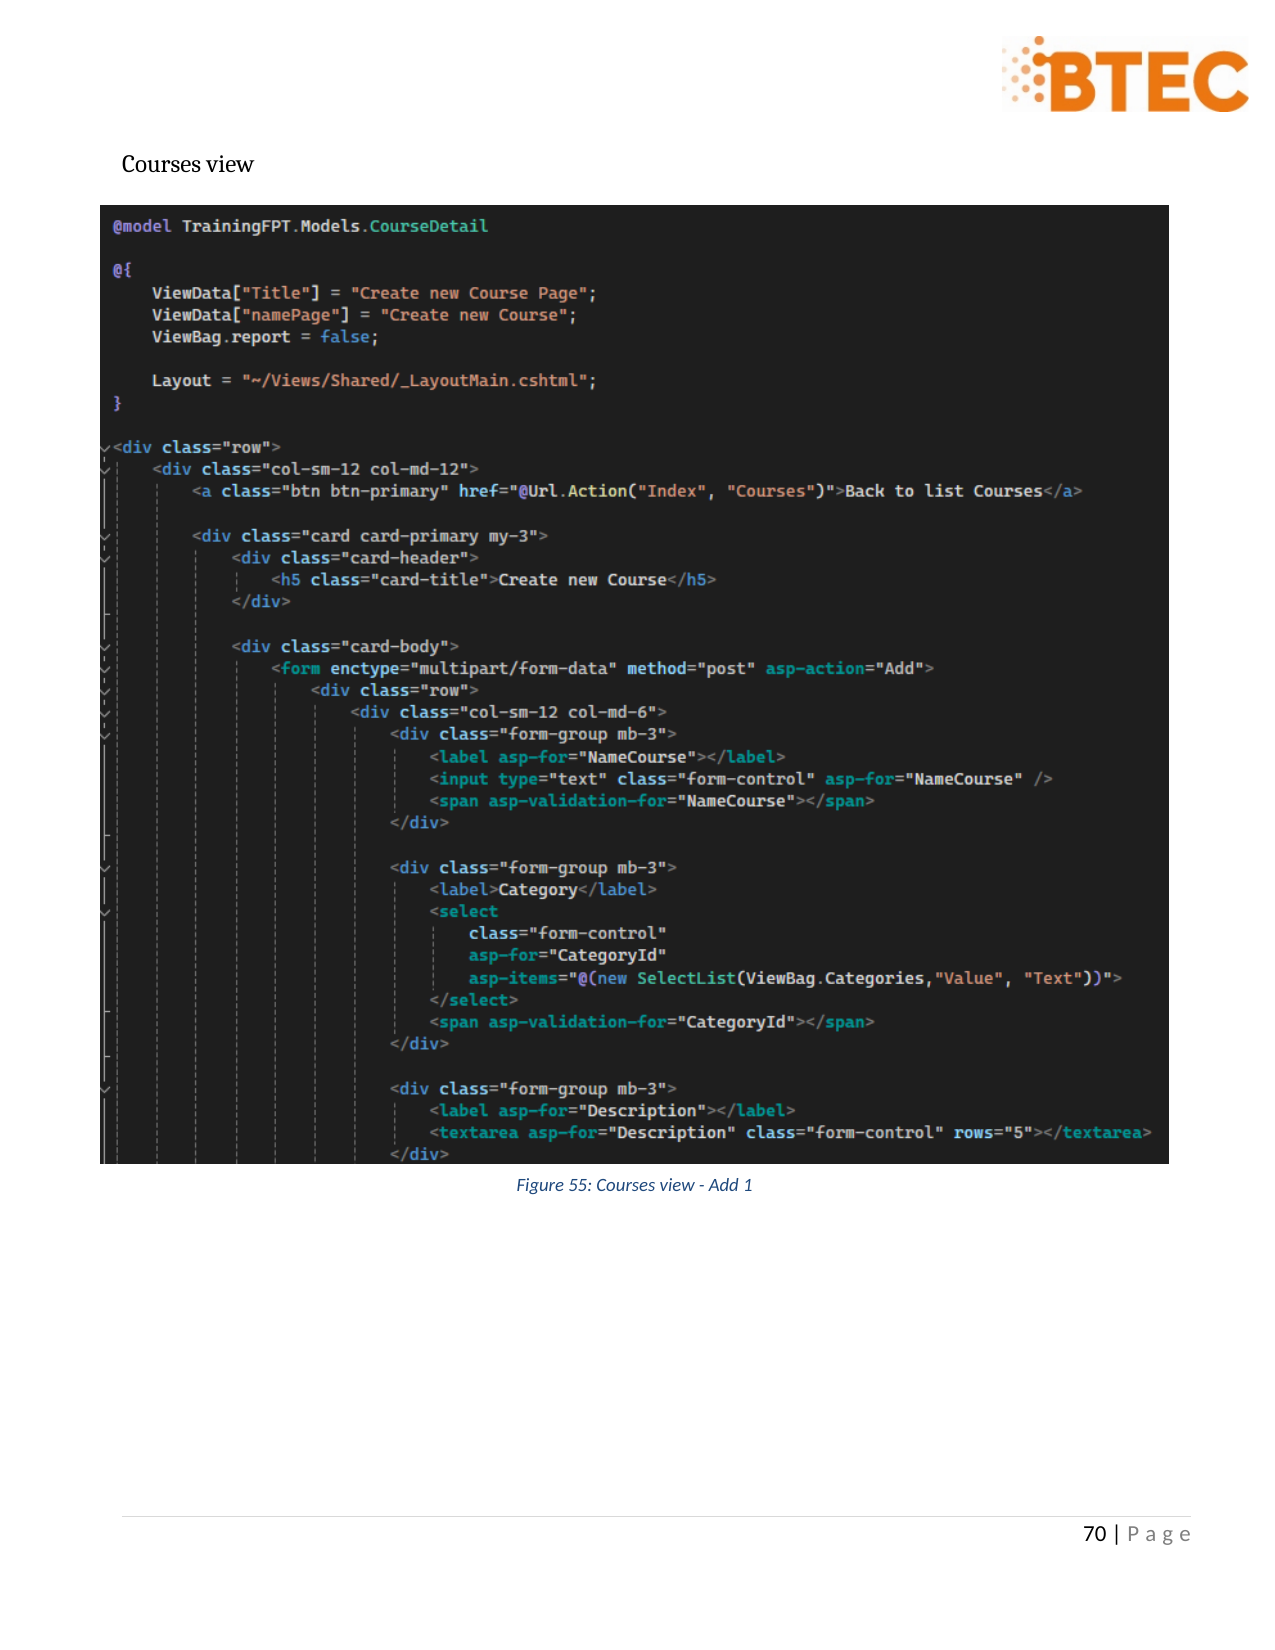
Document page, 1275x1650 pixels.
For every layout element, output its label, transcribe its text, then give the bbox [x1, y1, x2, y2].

subtitle Courses view [122, 150, 1191, 179]
picture [1001, 36, 1249, 112]
picture [100, 205, 1169, 1164]
